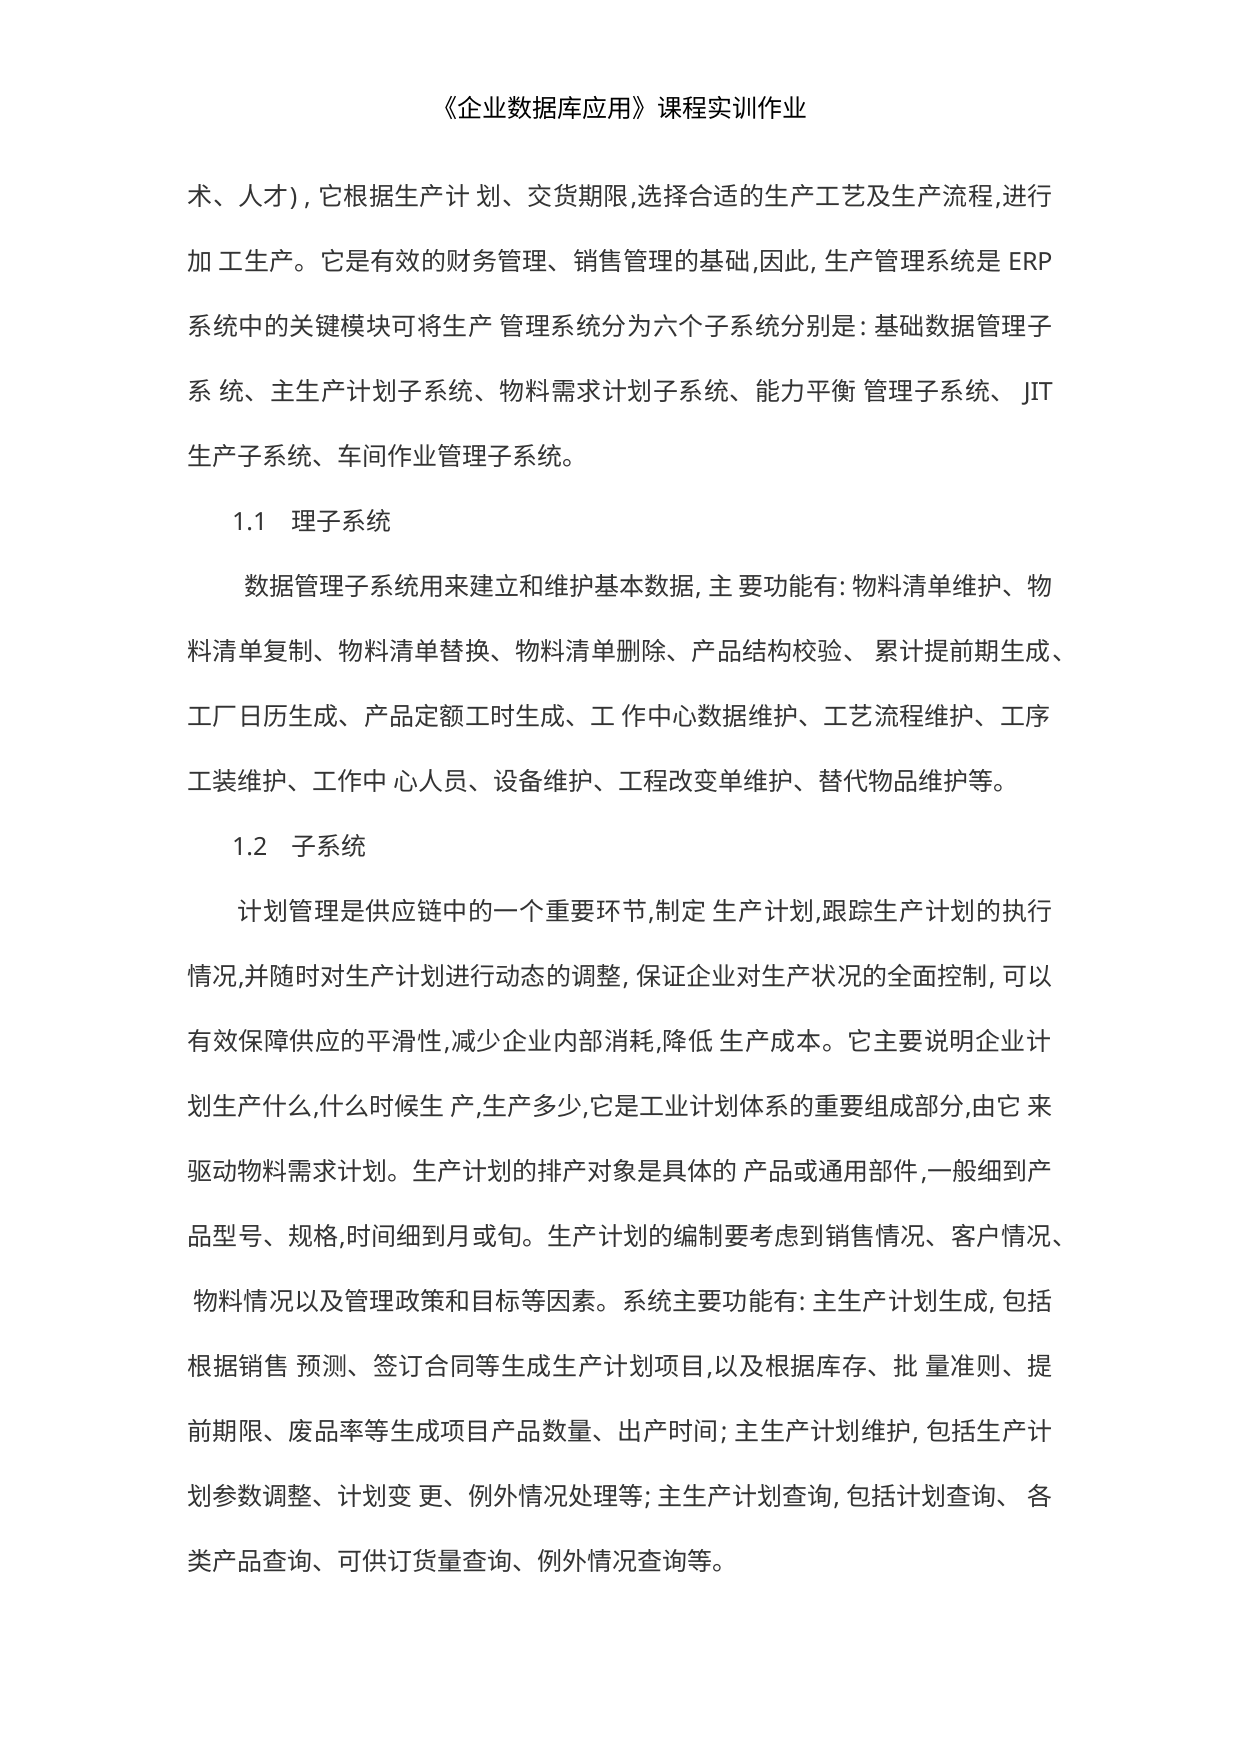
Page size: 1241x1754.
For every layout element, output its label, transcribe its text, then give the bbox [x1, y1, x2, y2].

list 子系统 [232, 812, 1053, 877]
text 计划管理是供应链中的一个重要环节,制定 生产计划,跟踪生产计划的执行情况,并随时对生产计划进行动态的调整, 保证企业对生产状况的全面控制, 可以有效保障供应的平滑性,减少企业内部消耗,降低 生产成本。它主要说明企业计划生产什么,什么时候生 产,生产多少,它是工业计划体系的重要组成部分,由它 来驱动物料需求计划。生产计划的排产对象是具体的 产品或通用部件,一般细到产品型号、规格,时间细到月或旬。生产计划的编制要考虑到销售情况、客户情况、 物料情况以及管理政策和目标等因素。系统主要功能有: 主生产计划生成, 包括根据销售 预测、签订合同等生成生产计划项目,以及根据库存、批 量准则、提前期限、废品率等生成项目产品数量、出产时间; 主生产计划维护, 包括生产计划参数调整、计划变 更、例外情况处理等; 主生产计划查询, 包括计划查询、 各类产品查询、可供订货量查询、例外情况查询等。 [187, 877, 1053, 1592]
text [187, 162, 1053, 487]
list 理子系统 [232, 487, 1053, 552]
text 数据管理子系统用来建立和维护基本数据, 主 要功能有: 物料清单维护、物料清单复制、物料清单替换、物料清单删除、产品结构校验、 累计提前期生成、工厂日历生成、产品定额工时生成、工 作中心数据维护、工艺流程维护、工序工装维护、工作中 心人员、设备维护、工程改变单维护、替代物品维护等。 [187, 552, 1053, 812]
